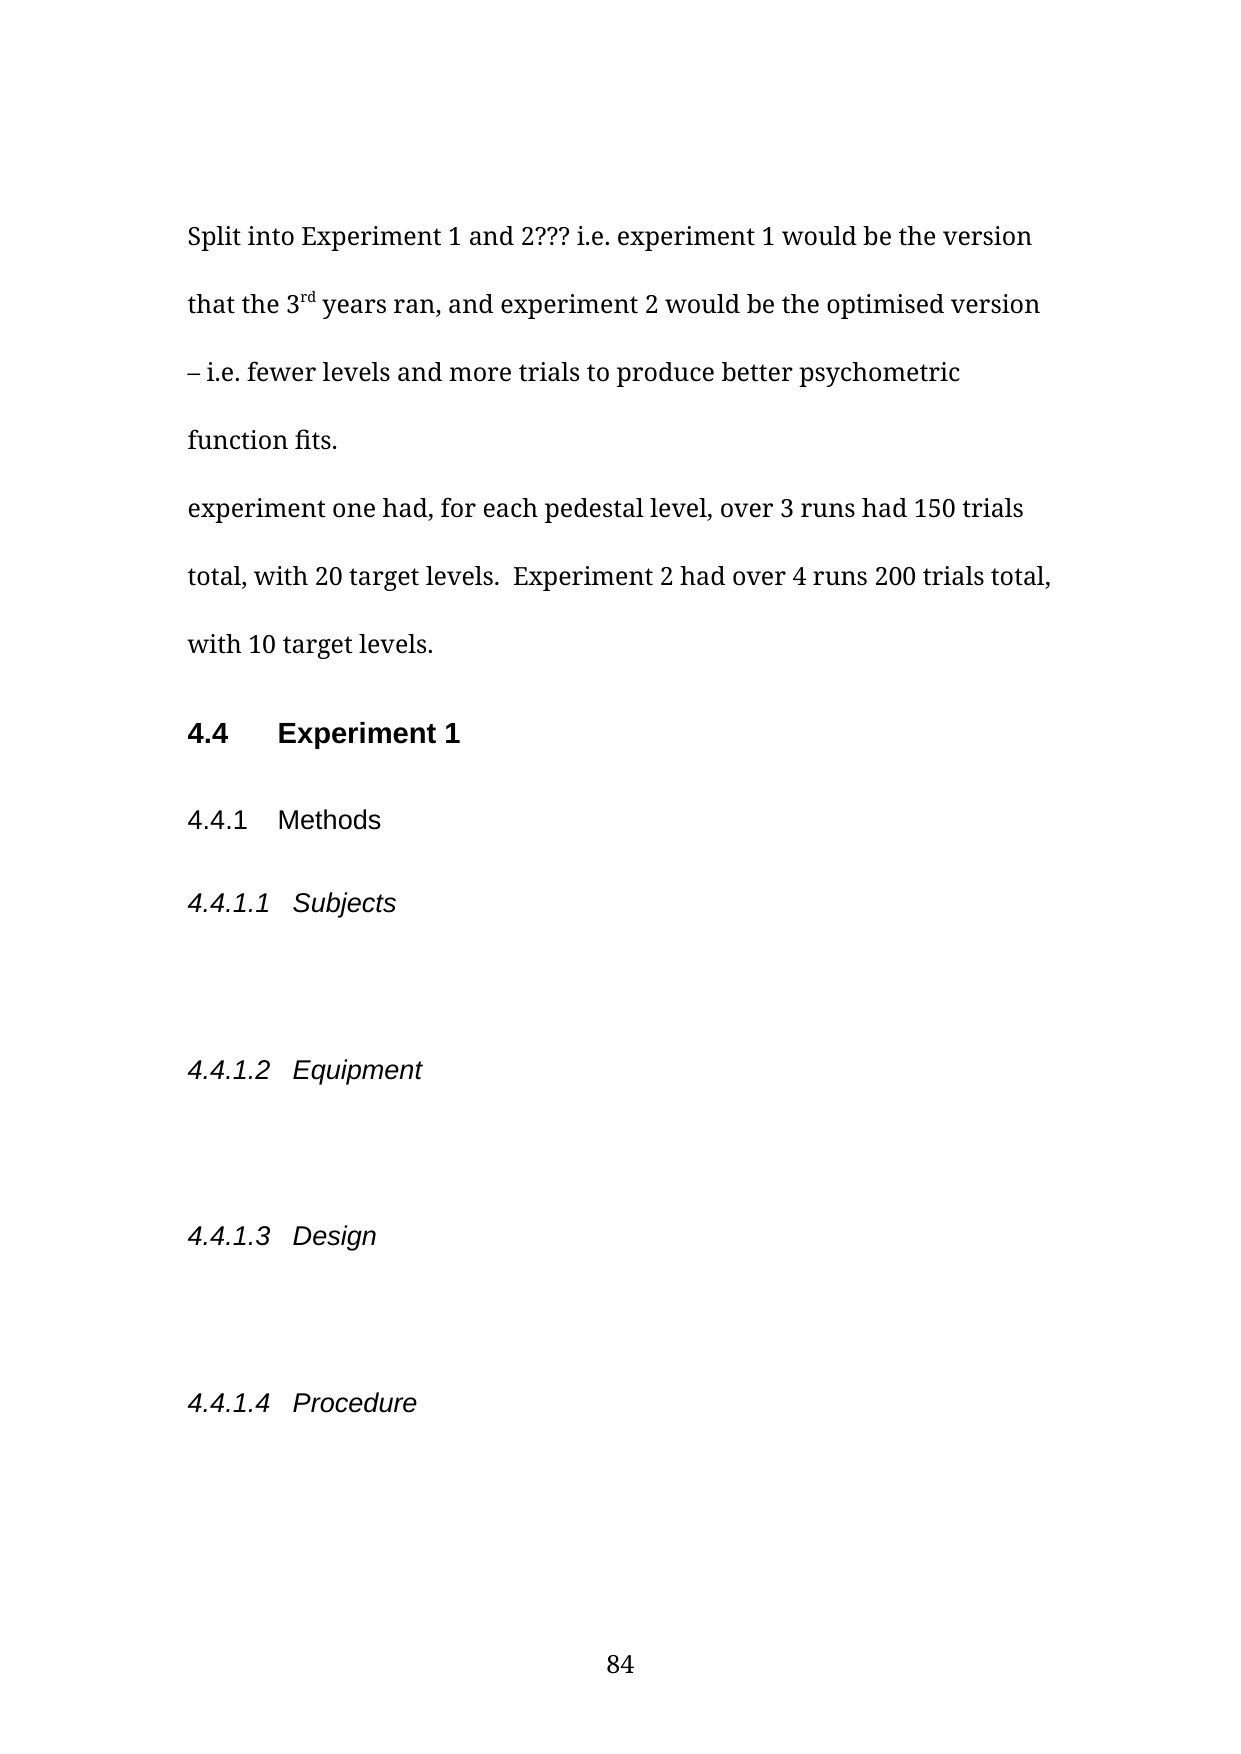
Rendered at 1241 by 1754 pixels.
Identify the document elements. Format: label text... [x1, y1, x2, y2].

text experiment one had, for each pedestal level, over 3 runs had 150 trials total, with 20 target levels. Experiment 2 had over 4 runs 200 trials total, with 10 target levels. [187, 491, 1053, 661]
subtitle Methods [187, 804, 1053, 835]
text Split into Experiment 1 and 2??? i.e. experiment 1 would be the version that the 3rd years ran, and experiment 2 would be the optimised version – i.e. fewer levels and more trials to produce better psychometric function fits. [187, 218, 1053, 457]
subtitle Procedure [187, 1387, 1053, 1418]
subtitle Equipment [187, 1054, 1053, 1085]
subtitle Design [187, 1220, 1053, 1252]
subtitle Subjects [187, 887, 1053, 918]
subtitle Experiment 1 [187, 716, 1053, 749]
